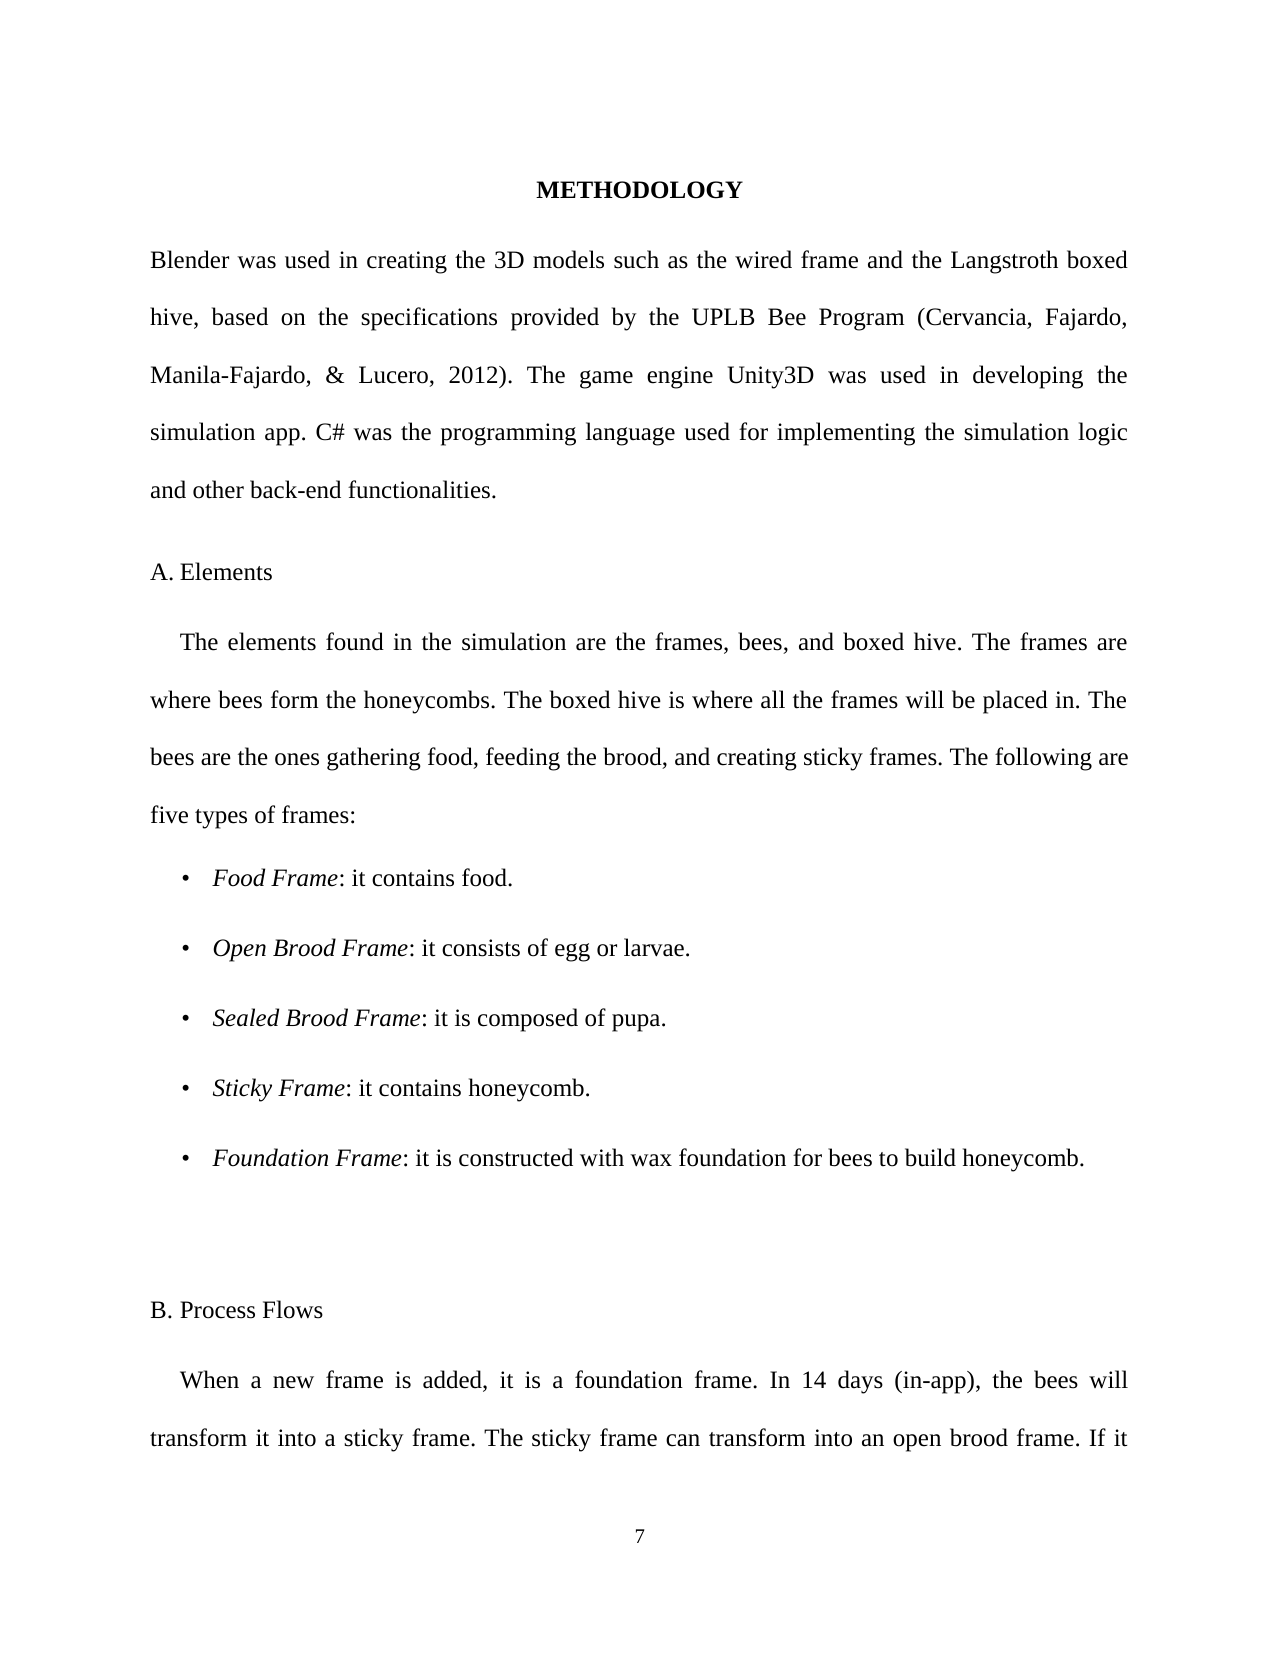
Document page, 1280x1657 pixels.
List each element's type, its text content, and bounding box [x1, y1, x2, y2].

text • Sticky Frame: it contains honeycomb. [181, 1073, 1129, 1101]
text • Sealed Brood Frame: it is composed of pupa. [181, 1003, 1129, 1031]
text Blender was used in creating the 3D models such as the wired frame and the Langstroth boxed hive, based on the specifications provided by the UPLB Bee Program (Cervancia, Fajardo, Manila-Fajardo, & Lucero, 2012). The game engine Unity3D was used in developing the simulation app. C# was the programming language used for implementing the simulation logic and other back-end functionalities. [150, 245, 1129, 504]
subtitle METHODOLOGY [150, 175, 1129, 204]
text • Food Frame: it contains food. [181, 863, 1129, 891]
text • Open Brood Frame: it consists of egg or larvae. [181, 933, 1129, 961]
text The elements found in the simulation are the frames, bees, and boxed hive. The frames are where bees form the honeycombs. The boxed hive is where all the frames will be placed in. The bees are the ones gathering food, feeding the brood, and creating sticky frames. The following are five types of frames: [150, 627, 1129, 829]
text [150, 1365, 1129, 1451]
subtitle Elements [150, 557, 1129, 586]
subtitle Process Flows [150, 1295, 1129, 1324]
text • Foundation Frame: it is constructed with wax foundation for bees to build honeycomb. [181, 1143, 1129, 1171]
